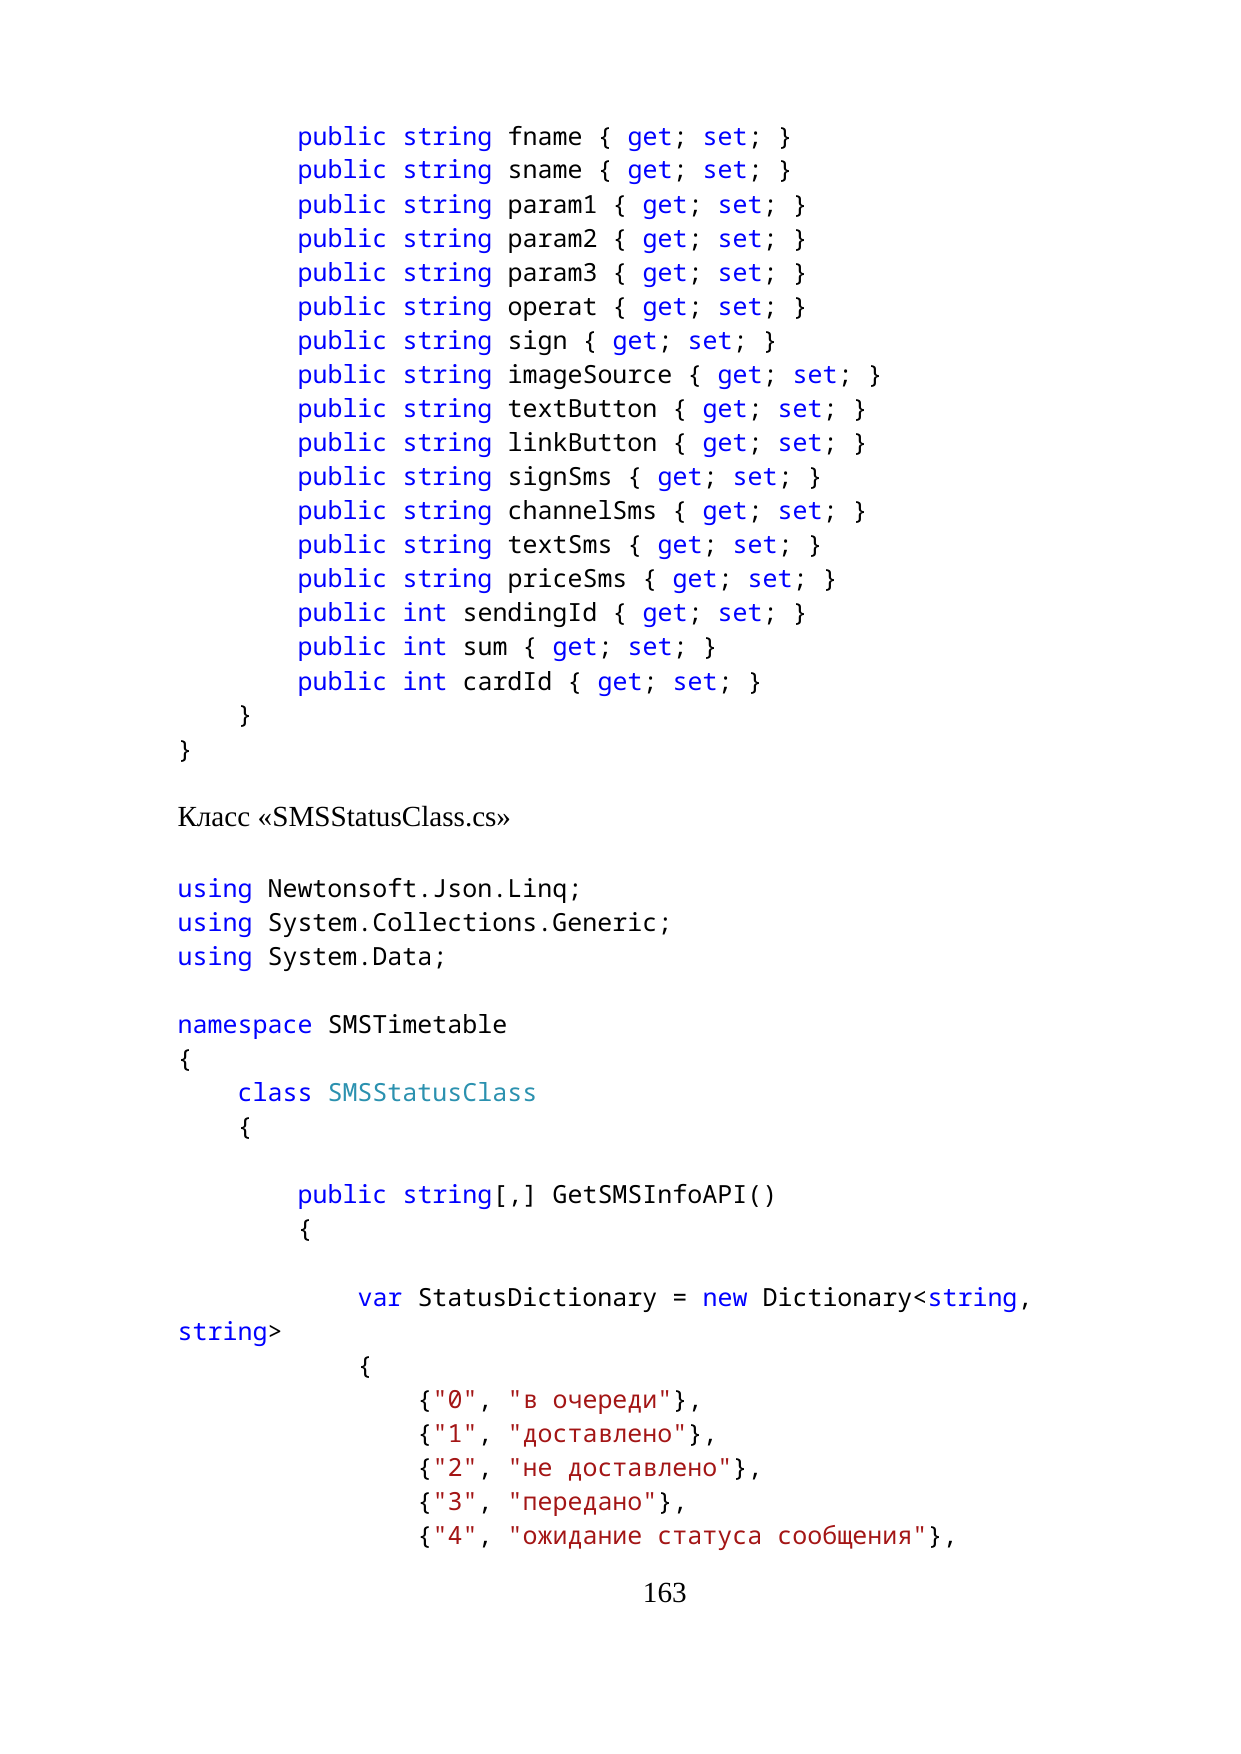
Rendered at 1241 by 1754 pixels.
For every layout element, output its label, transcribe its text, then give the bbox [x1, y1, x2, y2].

text public string priceSms { get; set; } [177, 561, 1152, 595]
text public int cardId { get; set; } [177, 663, 1152, 697]
text public int sendingId { get; set; } [177, 595, 1152, 629]
text public string sign { get; set; } [177, 322, 1152, 357]
text public string param3 { get; set; } [177, 254, 1152, 288]
text { [177, 1109, 1152, 1143]
text using System.Data; [177, 939, 1152, 973]
text public int sum { get; set; } [177, 629, 1152, 663]
text {"0", "в очереди"}, [177, 1381, 1152, 1416]
text public string imageSource { get; set; } [177, 357, 1152, 391]
text public string linkButton { get; set; } [177, 425, 1152, 459]
text } [177, 697, 1152, 731]
text public string sname { get; set; } [177, 152, 1152, 186]
text public string param1 { get; set; } [177, 186, 1152, 220]
text { [177, 1347, 1152, 1381]
text } [177, 731, 1152, 765]
text {"1", "доставлено"}, [177, 1416, 1152, 1449]
text public string[,] GetSMSInfoAPI() [177, 1177, 1152, 1211]
text {"2", "не доставлено"}, [177, 1449, 1152, 1484]
text Класс «SMSStatusClass.cs» [177, 799, 1152, 833]
text {"3", "передано"}, [177, 1484, 1152, 1518]
text using Newtonsoft.Json.Linq; [177, 871, 1152, 904]
text { [177, 1211, 1152, 1245]
text public string textSms { get; set; } [177, 527, 1152, 561]
text { [177, 1041, 1152, 1075]
text {"4", "ожидание статуса сообщения"}, [177, 1518, 1152, 1552]
text public string signSms { get; set; } [177, 459, 1152, 493]
text public string param2 { get; set; } [177, 220, 1152, 254]
text namespace SMSTimetable [177, 1007, 1152, 1041]
text class SMSStatusClass [177, 1075, 1152, 1109]
text using System.Collections.Generic; [177, 904, 1152, 939]
text public string operat { get; set; } [177, 288, 1152, 322]
text public string textButton { get; set; } [177, 391, 1152, 425]
text public string channelSms { get; set; } [177, 493, 1152, 527]
text var StatusDictionary = new Dictionary<string, string> [177, 1279, 1152, 1347]
text public string fname { get; set; } [177, 118, 1152, 152]
